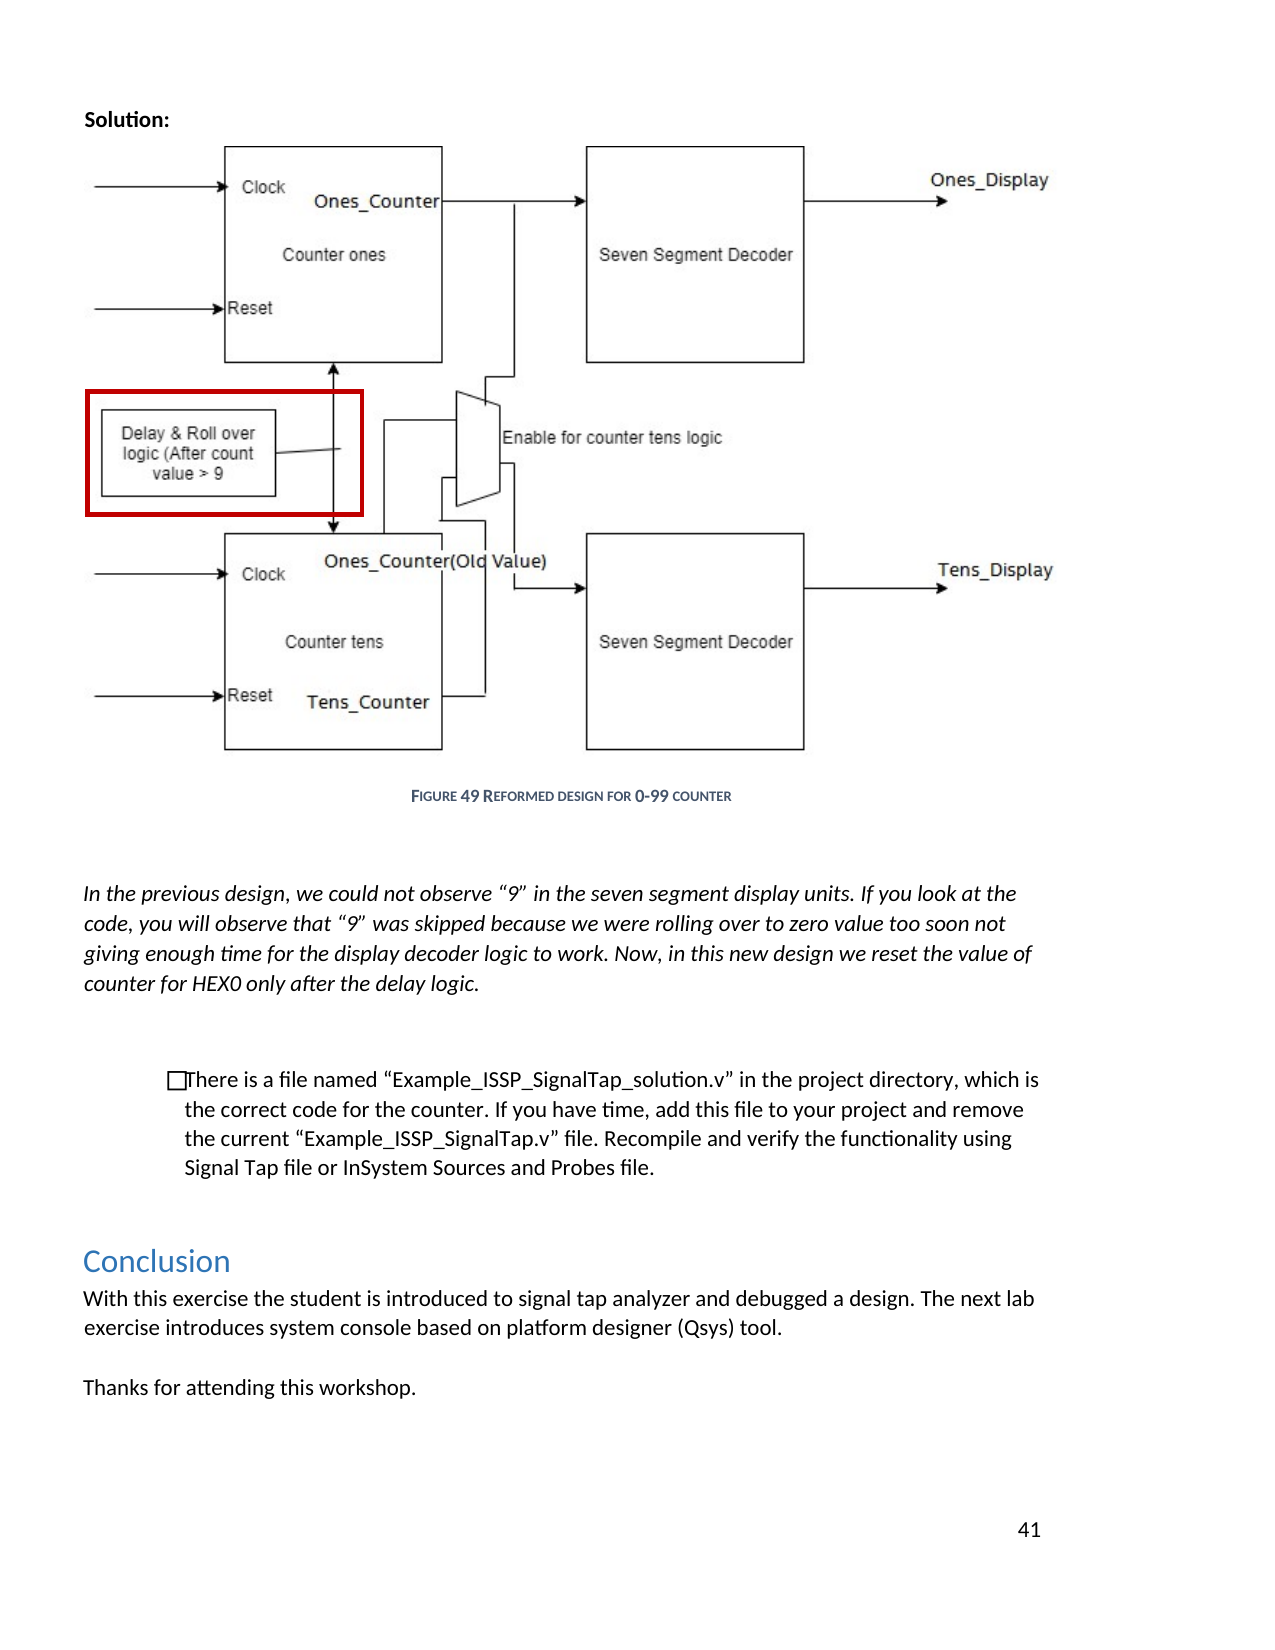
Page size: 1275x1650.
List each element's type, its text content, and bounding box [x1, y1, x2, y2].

text Thanks for attending this workshop. [83, 1373, 1041, 1401]
text With this exercise the student is introduced to signal tap analyzer and debugged a design. The next lab exercise introduces system console based on platform designer (Qsys) tool. [83, 1284, 1041, 1341]
text In the previous design, we could not observe “9” in the seven segment display units. If you look at the code, you will observe that “9” was skipped because we were rolling over to zero value too soon not giving enough time for the display decoder logic to work. Now, in this new design we reset the value of counter for HEX0 only after the delay logic. [83, 879, 1046, 997]
subtitle Conclusion [83, 1240, 1172, 1281]
picture [84, 146, 1058, 762]
list There is a file named “Example_ISSP_SignalTap_solution.v” in the project directory, which is the correct code for the counter. If you have time, add this file to your project and remove the current “Example_ISSP_SignalTap.v” file. Recompile and verify the functionality using Signal Tap file or InSystem Sources and Probes file. [183, 1063, 1041, 1181]
